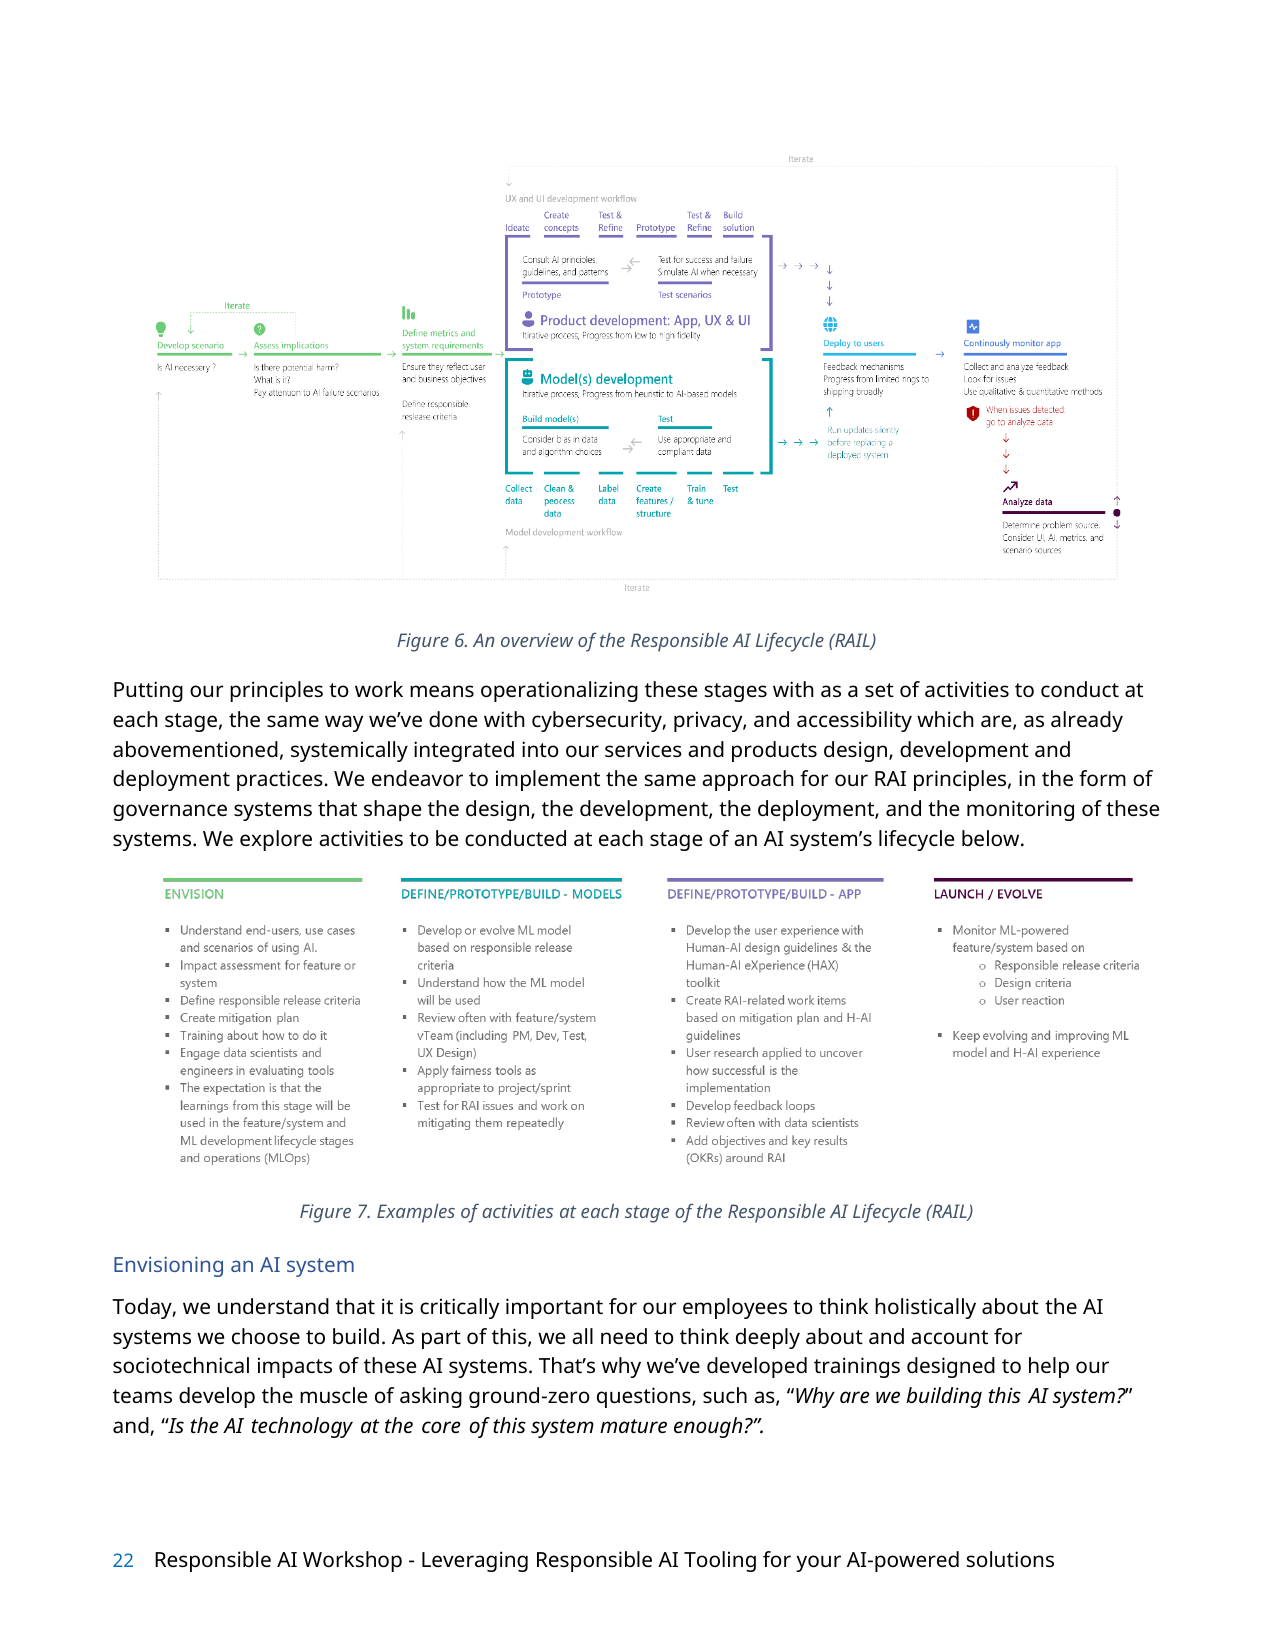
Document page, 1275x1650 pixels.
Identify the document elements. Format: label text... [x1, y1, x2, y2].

picture [68, 150, 1214, 602]
text Today, we understand that it is critically important for our employees to think holistically about the AI systems we choose to build. As part of this, we all need to think deeply about and account for sociotechnical impacts of these AI systems. That’s why we’ve developed trainings designed to help our teams develop the muscle of asking ground-zero questions, such as, “Why are we building this AI system?” and, “Is the AI technology at the core of this system mature enough?”. [112, 1292, 1162, 1440]
subtitle Envisioning an AI system [112, 1250, 1162, 1278]
text Putting our principles to work means operationalizing these stages with as a set of activities to conduct at each stage, the same way we’ve done with cybersecurity, privacy, and accessibility which are, as already abovementioned, systemically integrated into our services and products design, development and deployment practices. We endeavor to implement the same approach for our RAI principles, in the form of governance systems that shape the design, the development, the deployment, and the monitoring of these systems. We explore activities to be conducted at each stage of an AI system’s lifecycle below. [112, 675, 1162, 853]
picture [156, 878, 1155, 1172]
